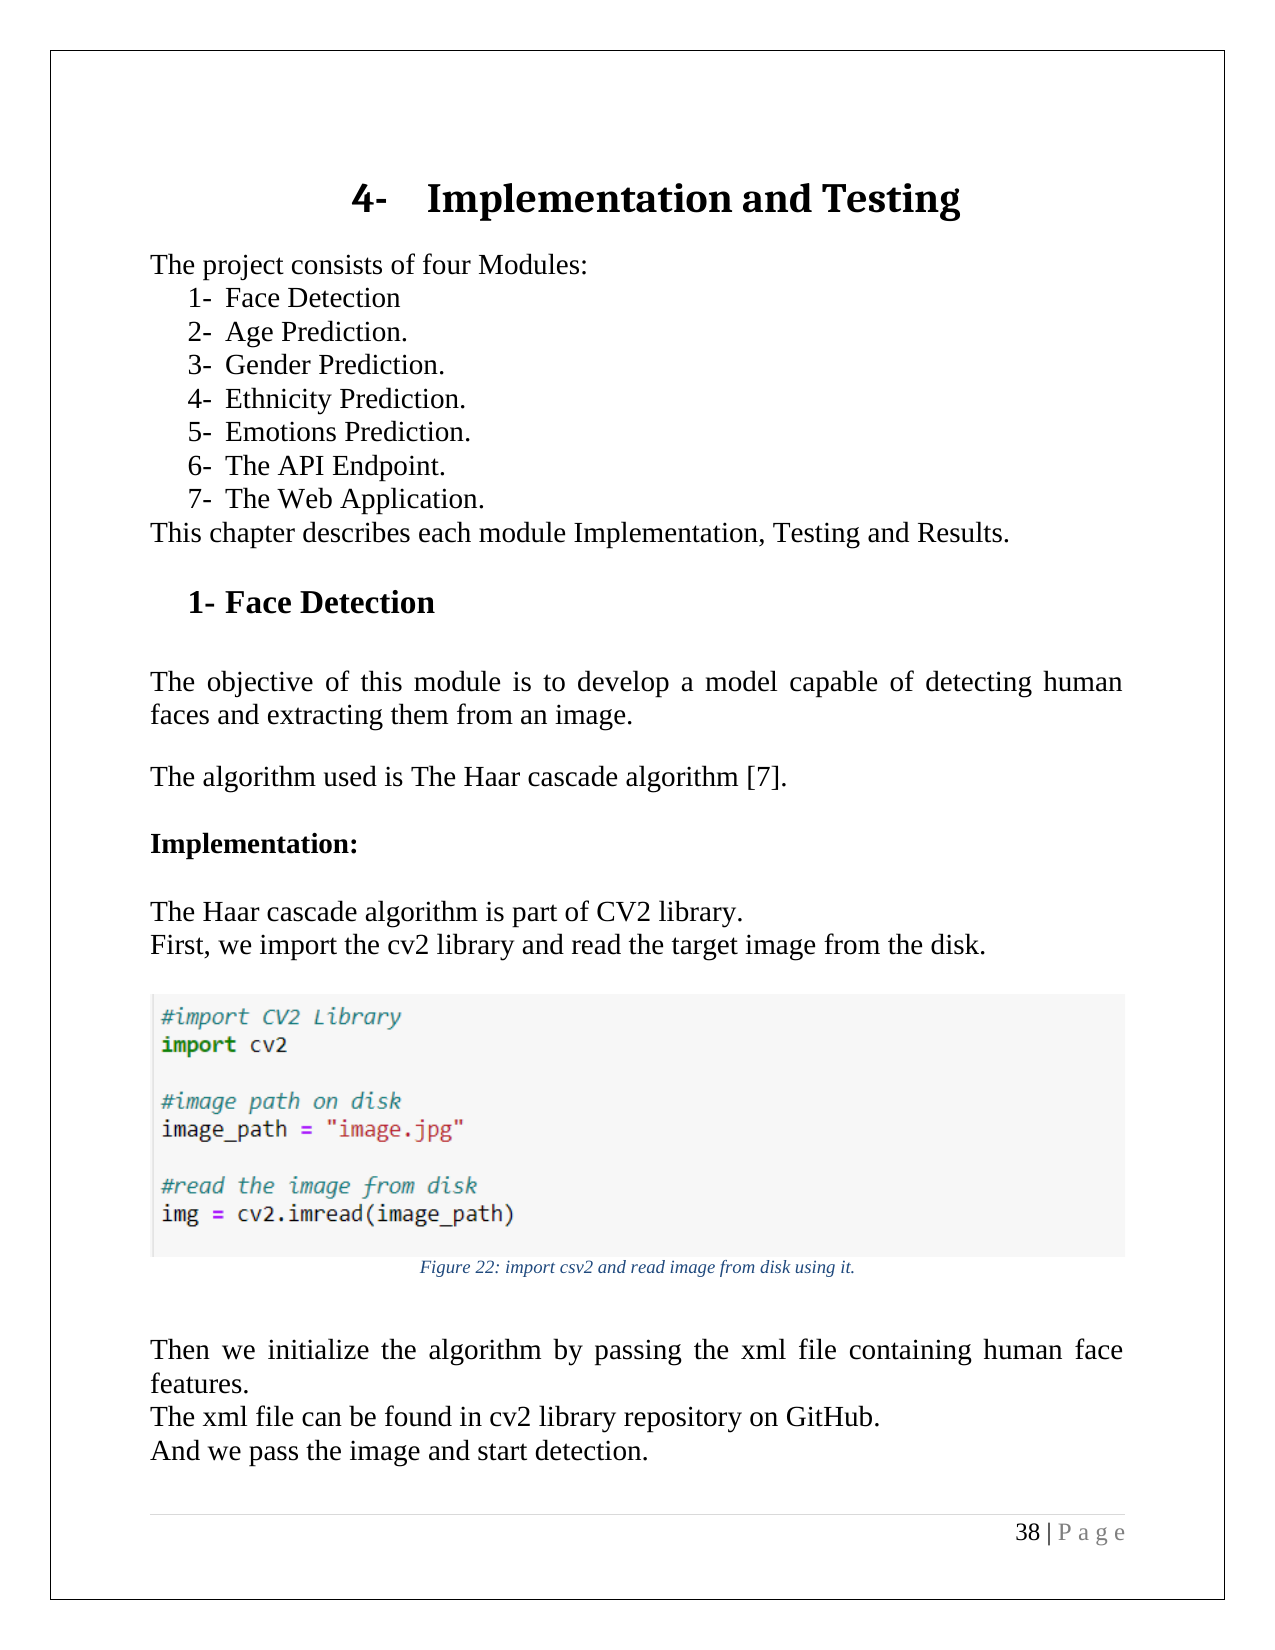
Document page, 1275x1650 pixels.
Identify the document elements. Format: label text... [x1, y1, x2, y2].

text First, we import the cv2 library and read the target image from the disk. [150, 927, 1125, 961]
list The Web Application. [187, 482, 1125, 515]
list Ethnicity Prediction. [187, 381, 1125, 414]
text The Haar cascade algorithm is part of CV2 library. [150, 894, 1125, 927]
list Face Detection [187, 280, 1125, 314]
text The algorithm used is The Haar cascade algorithm . [150, 759, 1125, 793]
list Face Detection [187, 582, 1125, 621]
text And we pass the image and start detection. [150, 1433, 1125, 1466]
list Emotions Prediction. [187, 414, 1125, 448]
picture [150, 994, 1125, 1257]
text The objective of this module is to develop a model capable of detecting human faces and extracting them from an image. [150, 664, 1125, 731]
text Then we initialize the algorithm by passing the xml file containing human face features. [150, 1332, 1125, 1399]
text The project consists of four Modules: [150, 247, 1125, 280]
subtitle Implementation and Testing [187, 175, 1125, 223]
list The API Endpoint. [187, 448, 1125, 482]
text This chapter describes each module Implementation, Testing and Results. [150, 515, 1125, 549]
list Age Prediction. [187, 314, 1125, 347]
list Gender Prediction. [187, 347, 1125, 381]
text Implementation: [150, 827, 1125, 860]
text The xml file can be found in cv2 library repository on GitHub. [150, 1399, 1125, 1433]
